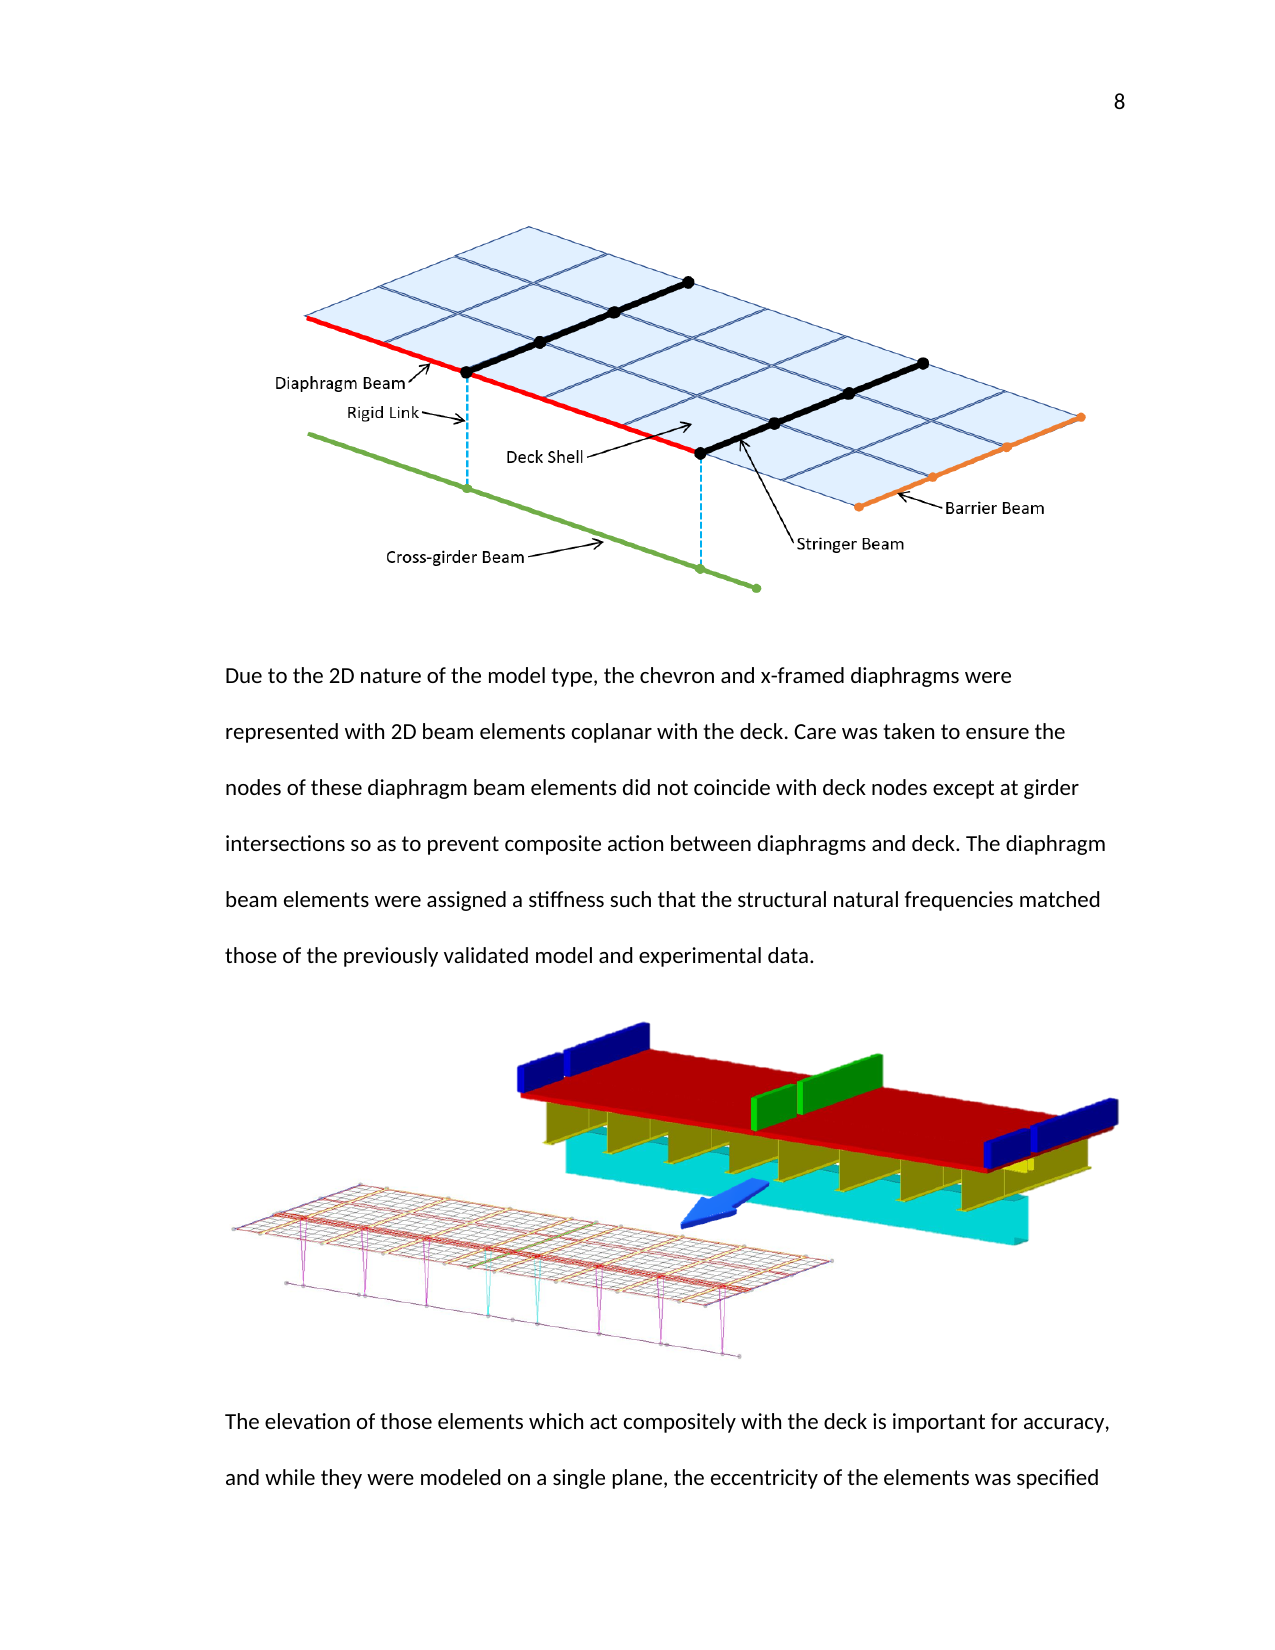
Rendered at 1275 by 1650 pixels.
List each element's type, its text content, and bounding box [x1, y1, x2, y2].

picture [225, 1010, 1125, 1367]
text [225, 1407, 1125, 1491]
text Due to the 2D nature of the model type, the chevron and x-framed diaphragms were represented with 2D beam elements coplanar with the deck. Care was taken to ensure the nodes of these diaphragm beam elements did not coincide with deck nodes except at girder intersections so as to prevent composite action between diaphragms and deck. The diaphragm beam elements were assigned a stiffness such that the structural natural frequencies matched those of the previously validated model and experimental data. [225, 661, 1125, 969]
picture [225, 212, 1125, 621]
